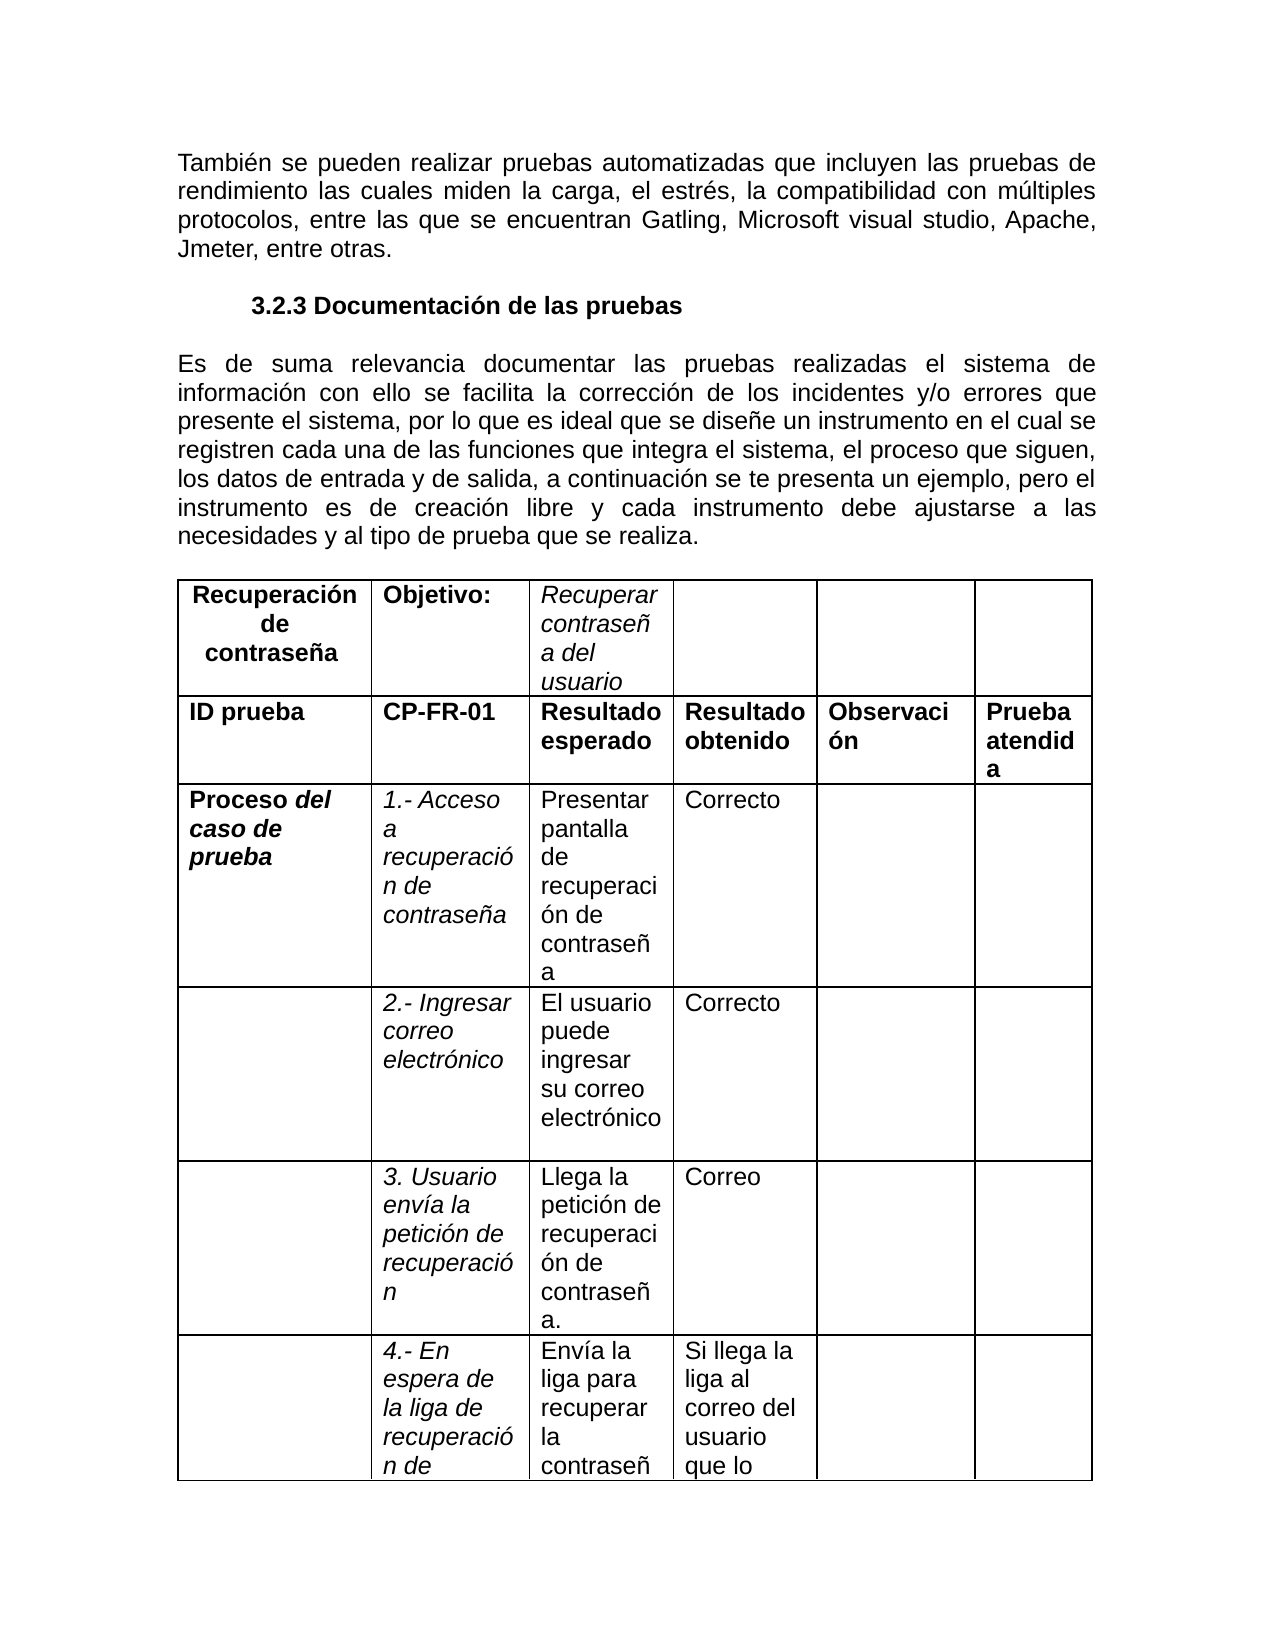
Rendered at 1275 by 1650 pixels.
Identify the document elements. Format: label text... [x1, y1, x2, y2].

table_cell [818, 785, 974, 986]
table_cell Presentar pantalla de recuperación de contraseña [530, 785, 673, 986]
table_cell Correcto [674, 785, 816, 986]
table_cell 2.- Ingresar correo electrónico [372, 988, 529, 1160]
table_cell [976, 785, 1091, 986]
table_cell Correo [674, 1162, 816, 1334]
table_header [674, 581, 816, 695]
table_cell Llega la petición de recuperación de contraseña. [530, 1162, 673, 1334]
text 3.2.3 Documentación de las pruebas [251, 263, 1098, 320]
table_cell [976, 1336, 1091, 1479]
table_cell Observación [818, 697, 974, 783]
table_cell [179, 988, 371, 1160]
table_cell 1.- Acceso a recuperación de contraseña [372, 785, 529, 986]
table_cell El usuario puede ingresar su correo electrónico [530, 988, 673, 1160]
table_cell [674, 1336, 816, 1479]
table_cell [372, 1336, 529, 1479]
table_cell [818, 1336, 974, 1479]
table_header Recuperar contraseña del usuario [530, 581, 673, 695]
table_cell [179, 1336, 371, 1479]
text Es de suma relevancia documentar las pruebas realizadas el sistema de información con ello se facilita la corrección de los incidentes y/o errores que presente el sistema, por lo que es ideal que se diseñe un instrumento en el cual se registren cada una de las funciones que integra el sistema, el proceso que siguen, los datos de entrada y de salida, a continuación se te presenta un ejemplo, pero el instrumento es de creación libre y cada instrumento debe ajustarse a las necesidades y al tipo de prueba que se realiza. [177, 349, 1098, 550]
table_cell [818, 1162, 974, 1334]
text También se pueden realizar pruebas automatizadas que incluyen las pruebas de rendimiento las cuales miden la carga, el estrés, la compatibilidad con múltiples protocolos, entre las que se encuentran Gatling, Microsoft visual studio, Apache, Jmeter, entre otras. [177, 148, 1098, 263]
table_cell Prueba atendida [976, 697, 1091, 783]
table_header Recuperación de contraseña [179, 581, 371, 695]
table_header Objetivo: [372, 581, 529, 695]
table_cell 3. Usuario envía la petición de recuperación [372, 1162, 529, 1334]
table_cell [976, 988, 1091, 1160]
table_cell Proceso del caso de prueba [179, 785, 371, 986]
table_header [818, 581, 974, 695]
table_cell [818, 988, 974, 1160]
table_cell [530, 1336, 673, 1479]
table_cell CP-FR-01 [372, 697, 529, 783]
table_cell [179, 1162, 371, 1334]
table_cell Resultado obtenido [674, 697, 816, 783]
table_cell Resultado esperado [530, 697, 673, 783]
table_cell [976, 1162, 1091, 1334]
table_header [976, 581, 1091, 695]
table_cell ID prueba [179, 697, 371, 783]
table_cell Correcto [674, 988, 816, 1160]
